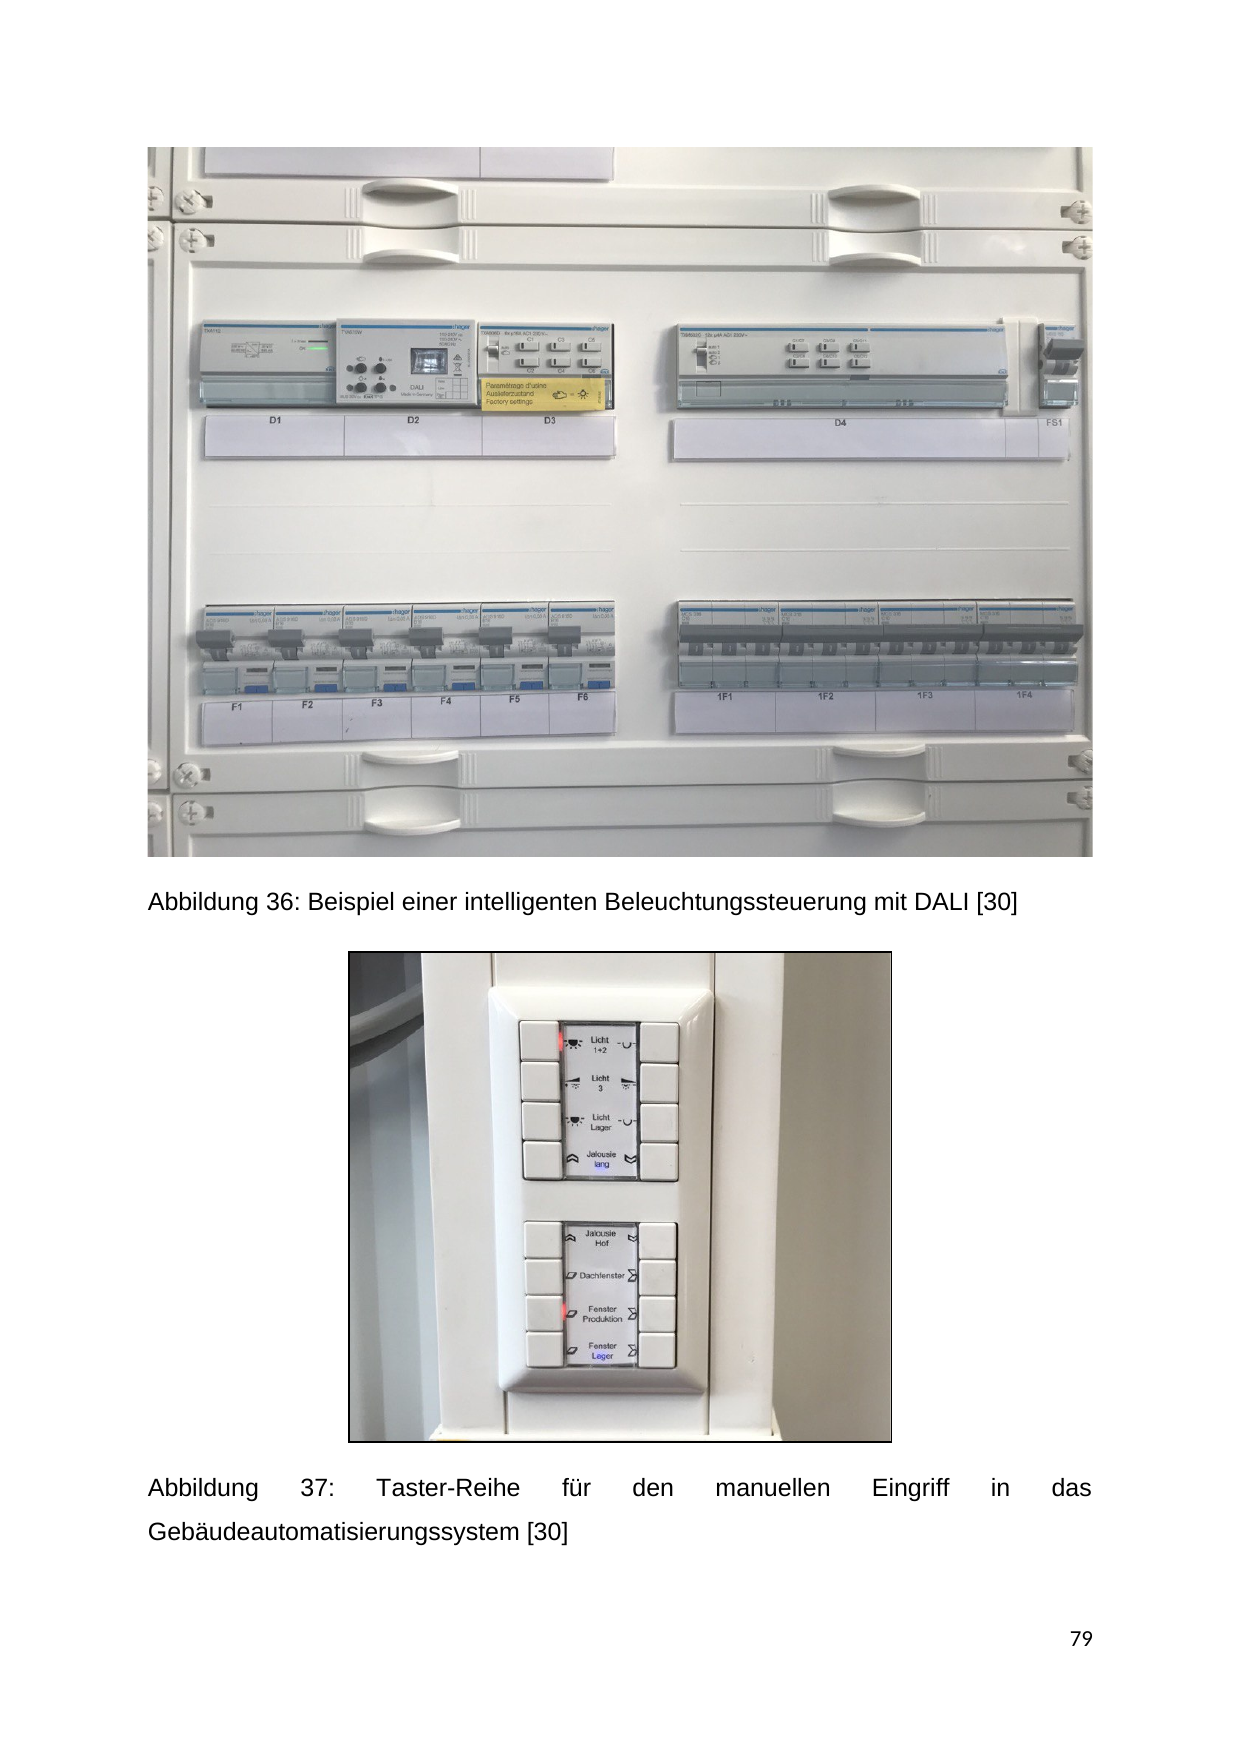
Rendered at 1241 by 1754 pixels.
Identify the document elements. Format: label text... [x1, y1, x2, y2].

picture [350, 953, 891, 1441]
text Abbildung 18: Taster-Reihe für den manuellen Eingriff in das Gebäudeautomatisierungssystem [30] [148, 1473, 1093, 1545]
text Abbildung 17: Beispiel einer intelligenten Beleuchtungssteuerung mit DALI [30] [148, 887, 1093, 916]
picture [147, 147, 1093, 857]
